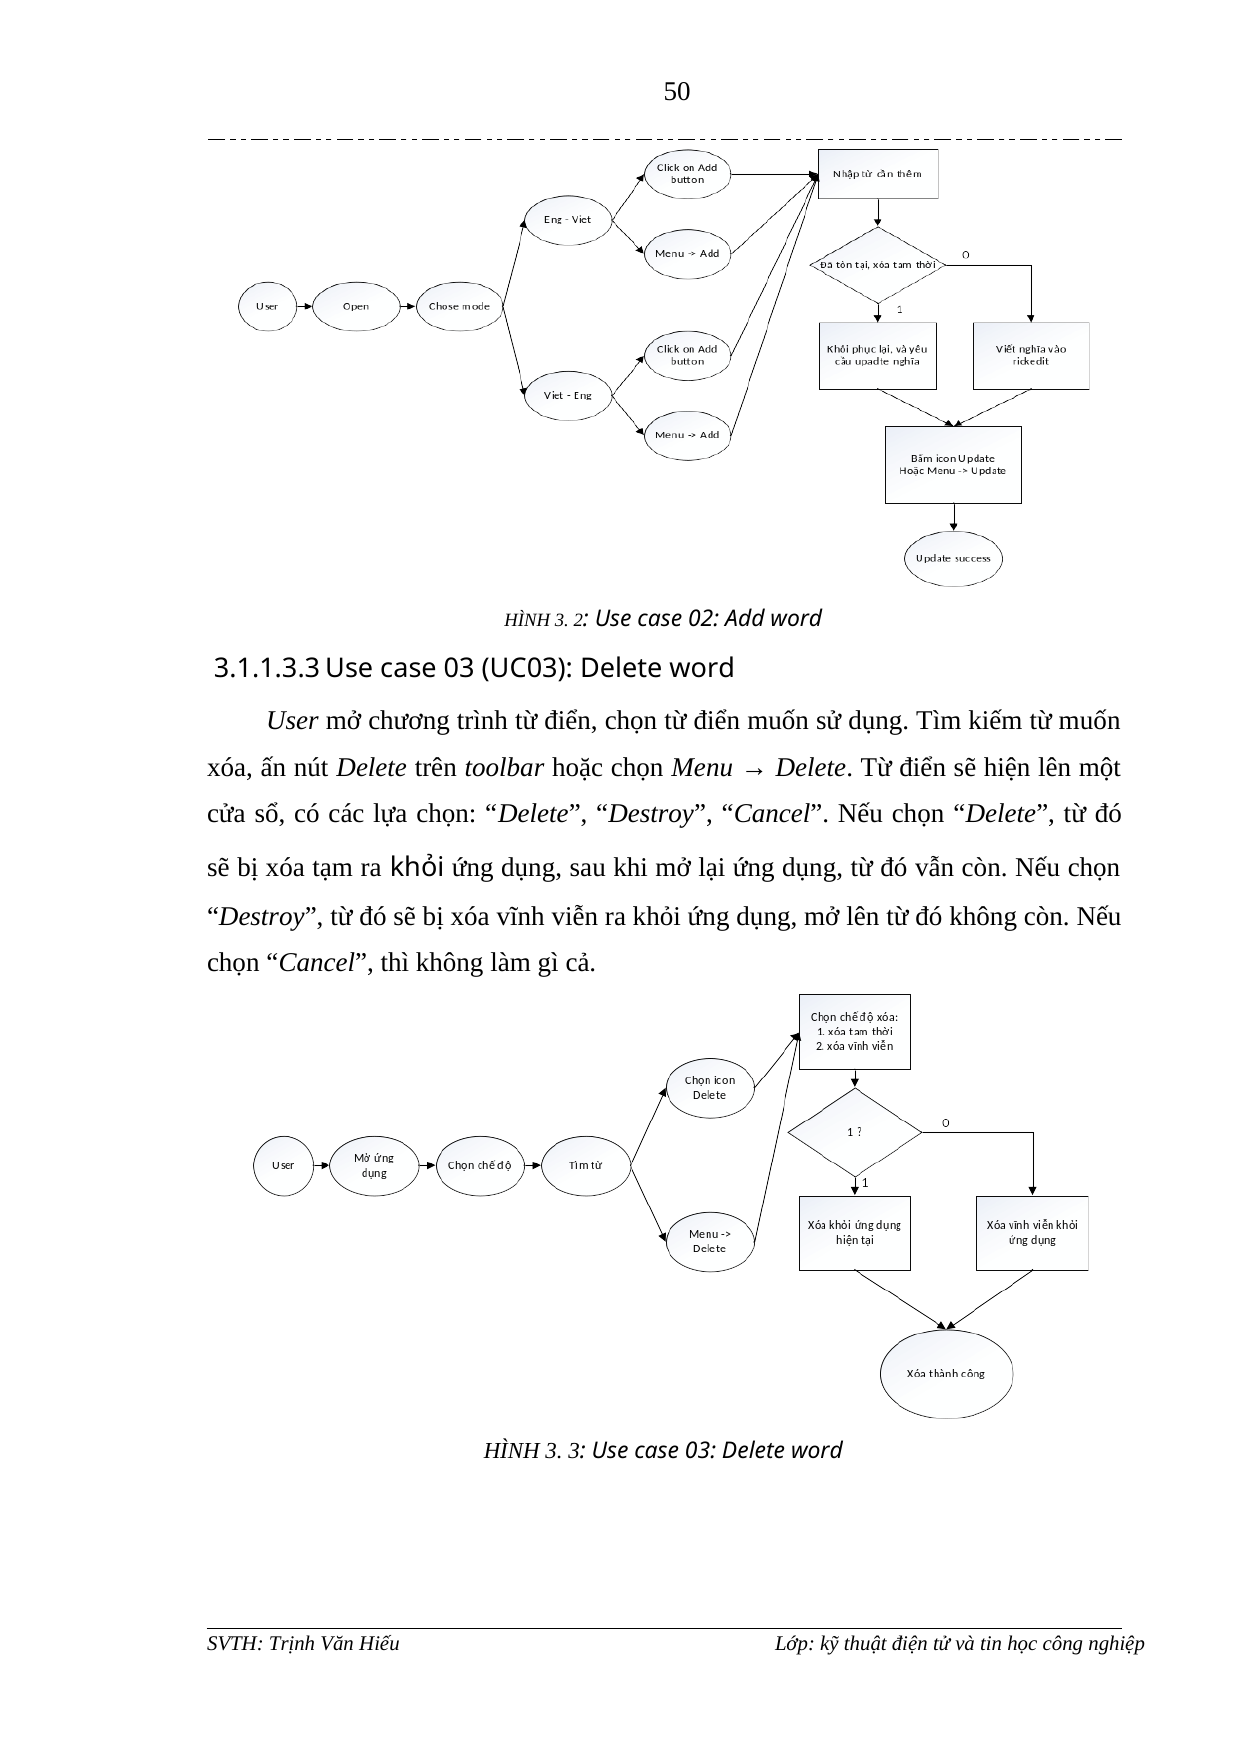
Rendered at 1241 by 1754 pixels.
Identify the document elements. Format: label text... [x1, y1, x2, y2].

list User mở chương trình từ điển, chọn từ điển muốn sử dụng. Tìm kiếm từ muốn xóa, ấn nút Delete trên toolbar hoặc chọn Menu → Delete. Từ điển sẽ hiện lên một cửa sổ, có các lựa chọn: “Delete”, “Destroy”, “Cancel”. Nếu chọn “Delete”, từ đó sẽ bị xóa tạm ra khỏi ứng dụng, sau khi mở lại ứng dụng, từ đó vẫn còn. Nếu chọn “Destroy”, từ đó sẽ bị xóa vĩnh viễn ra khỏi ứng dụng, mở lên từ đó không còn. Nếu chọn “Cancel”, thì không làm gì cả. [207, 704, 1122, 977]
text HÌNH 3. 3: Use case 03: Delete word [207, 1434, 1122, 1465]
list Use case 03 (UC03): Delete word [214, 649, 1122, 686]
text HÌNH 3. 2: Use case 02: Add word [207, 602, 1122, 633]
